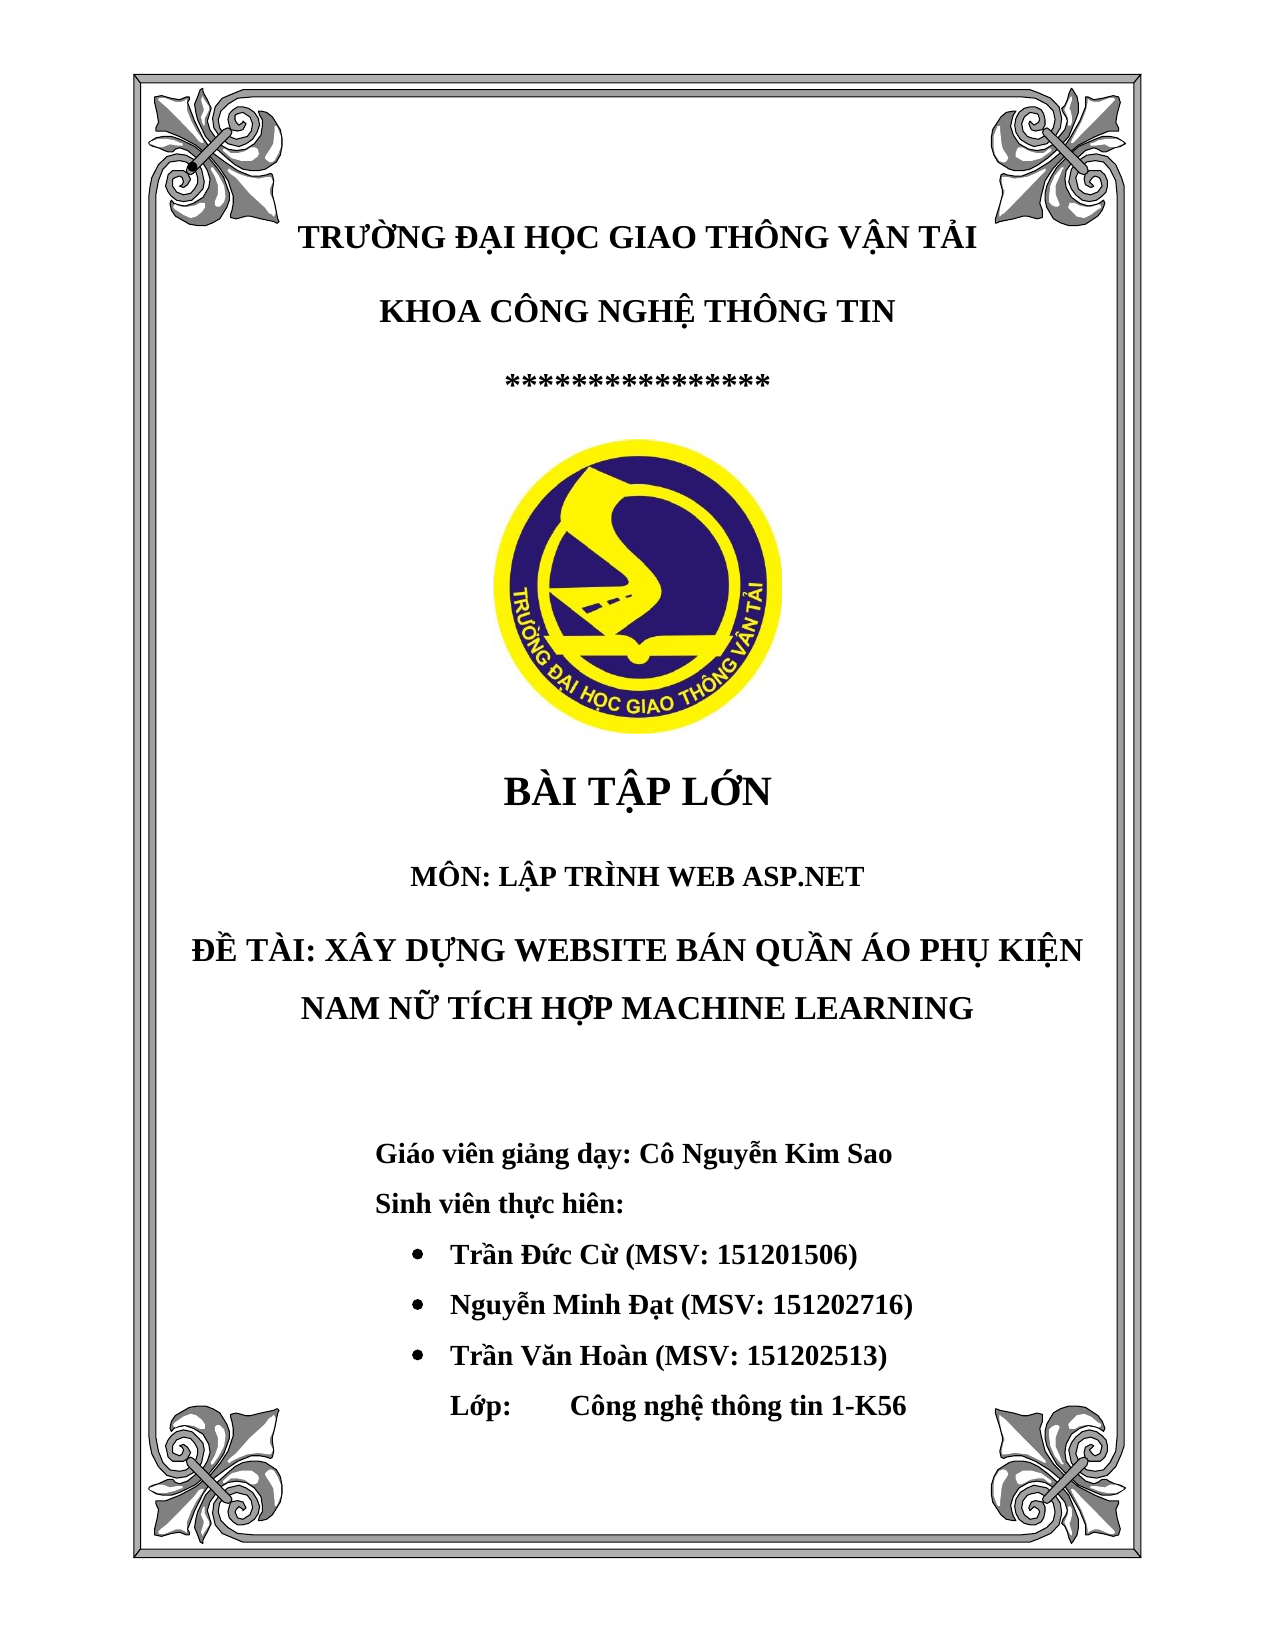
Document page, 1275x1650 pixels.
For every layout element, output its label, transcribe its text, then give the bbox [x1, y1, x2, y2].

text TRƯỜNG ĐẠI HỌC GIAO THÔNG VẬN TẢI [150, 217, 1125, 255]
list Sinh viên thực hiên: [225, 1187, 1125, 1220]
list Trần Văn Hoàn (MSV: 151202513) [412, 1338, 1125, 1371]
text **************** [150, 365, 1125, 404]
text KHOA CÔNG NGHỆ THÔNG TIN [150, 291, 1125, 329]
list Trần Đức Cừ (MSV: 151201506) [412, 1237, 1125, 1271]
text BÀI TẬP LỚN [150, 767, 1125, 814]
text MÔN: LẬP TRÌNH WEB ASP.NET [150, 859, 1125, 893]
list Giáo viên giảng dạy: Cô Nguyễn Kim Sao [225, 1136, 1125, 1170]
picture [493, 439, 783, 734]
text ĐỀ TÀI: XÂY DỰNG WEBSITE BÁN QUẦN ÁO PHỤ KIỆN NAM NỮ TÍCH HỢP MACHINE LEARNING [150, 931, 1125, 1026]
list Lớp: Công nghệ thông tin 1-K56 [225, 1388, 1125, 1422]
list Nguyễn Minh Đạt (MSV: 151202716) [412, 1287, 1125, 1321]
